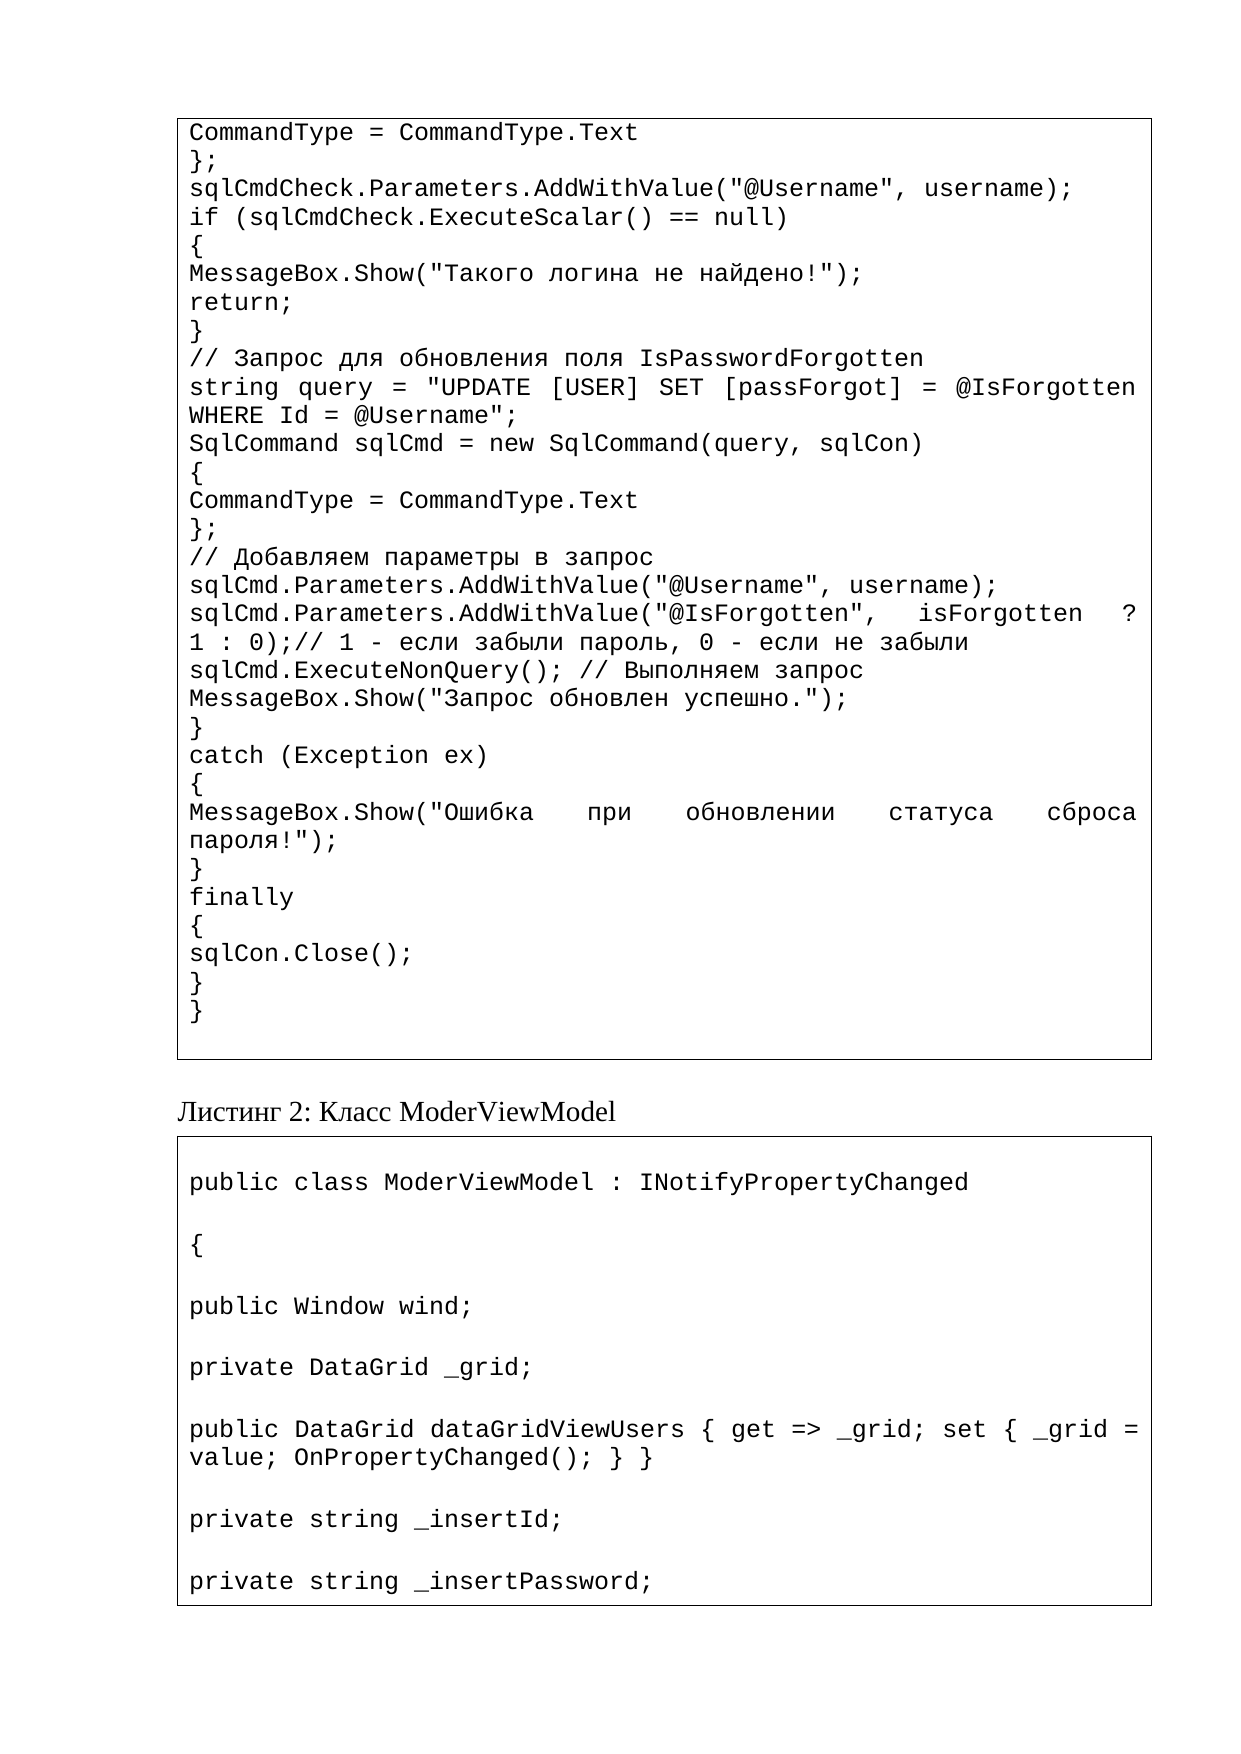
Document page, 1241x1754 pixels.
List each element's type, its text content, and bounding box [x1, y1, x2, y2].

text Листинг 2: Класс ModerViewModel [177, 1094, 1152, 1127]
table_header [178, 119, 1151, 1059]
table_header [178, 1137, 1151, 1605]
